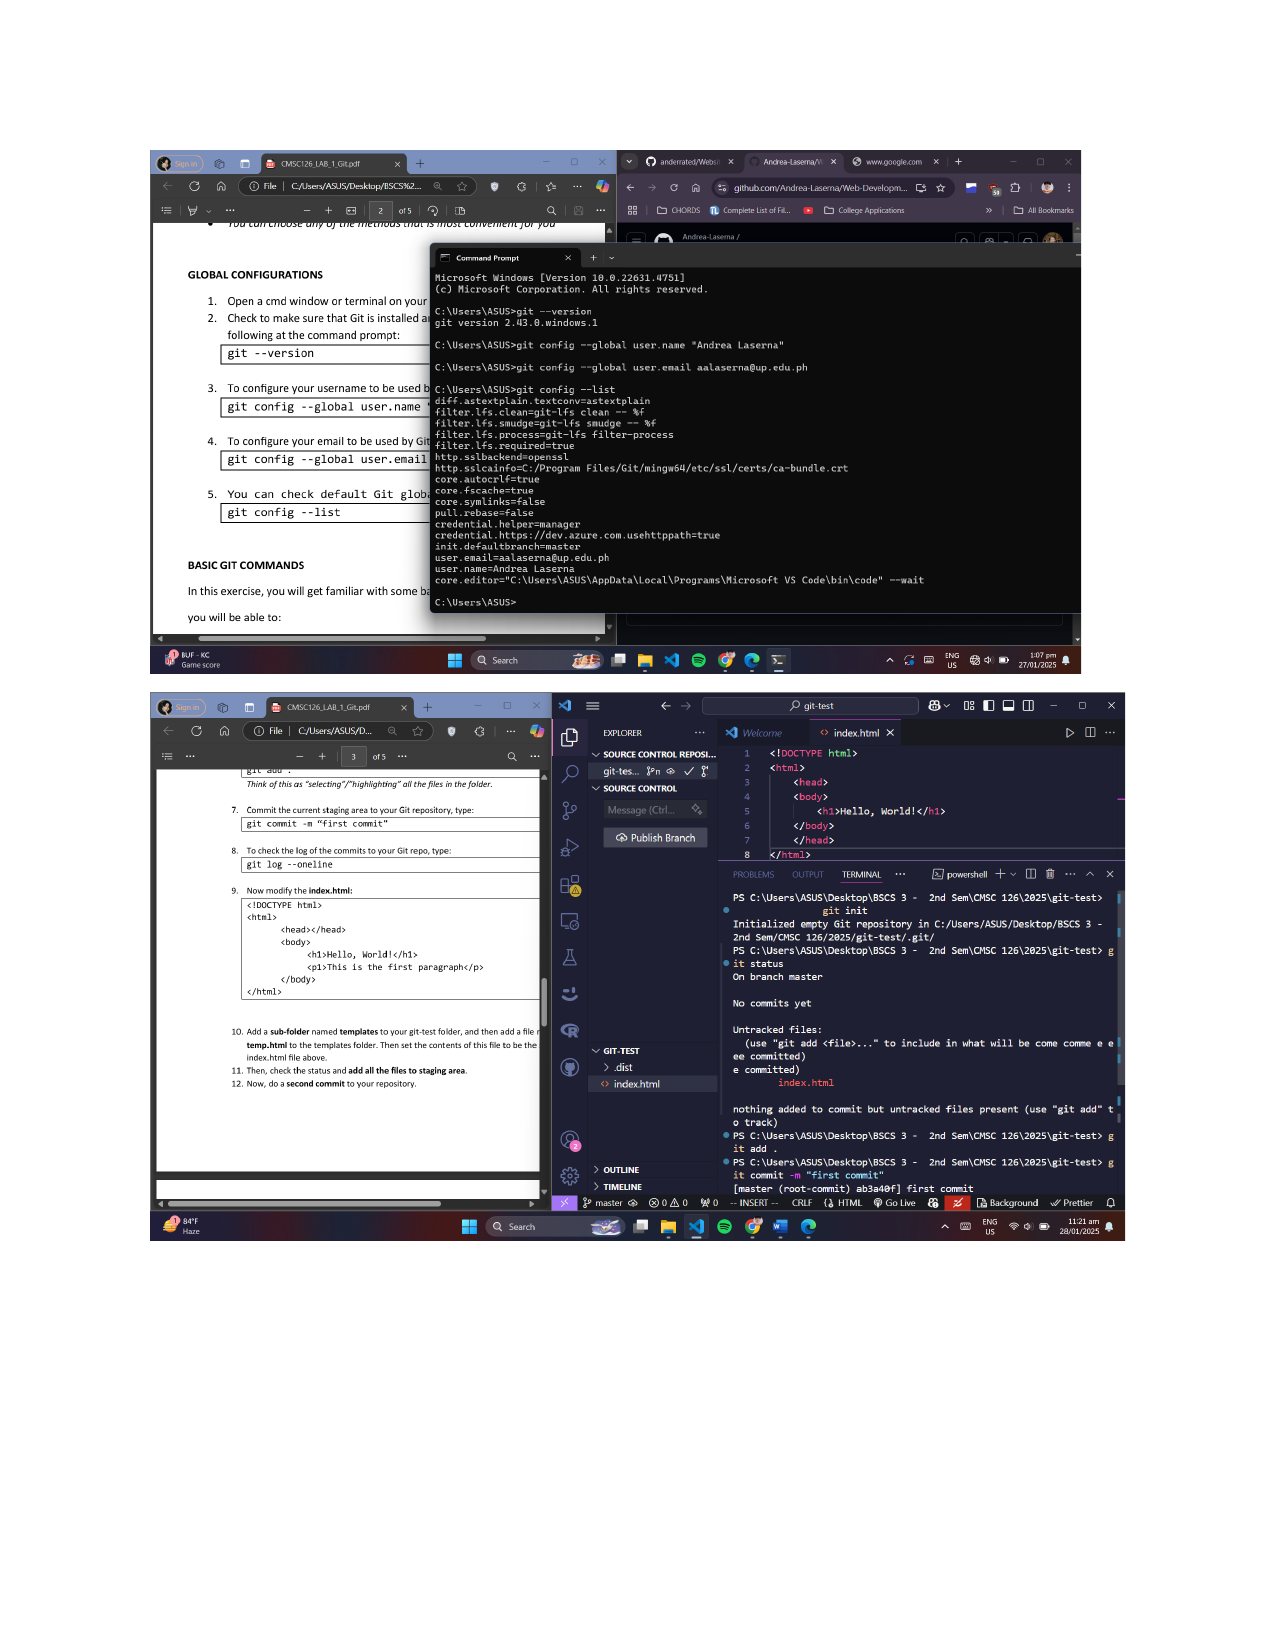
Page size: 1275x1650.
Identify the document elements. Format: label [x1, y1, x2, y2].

picture [150, 692, 1125, 1241]
picture [150, 150, 1082, 674]
